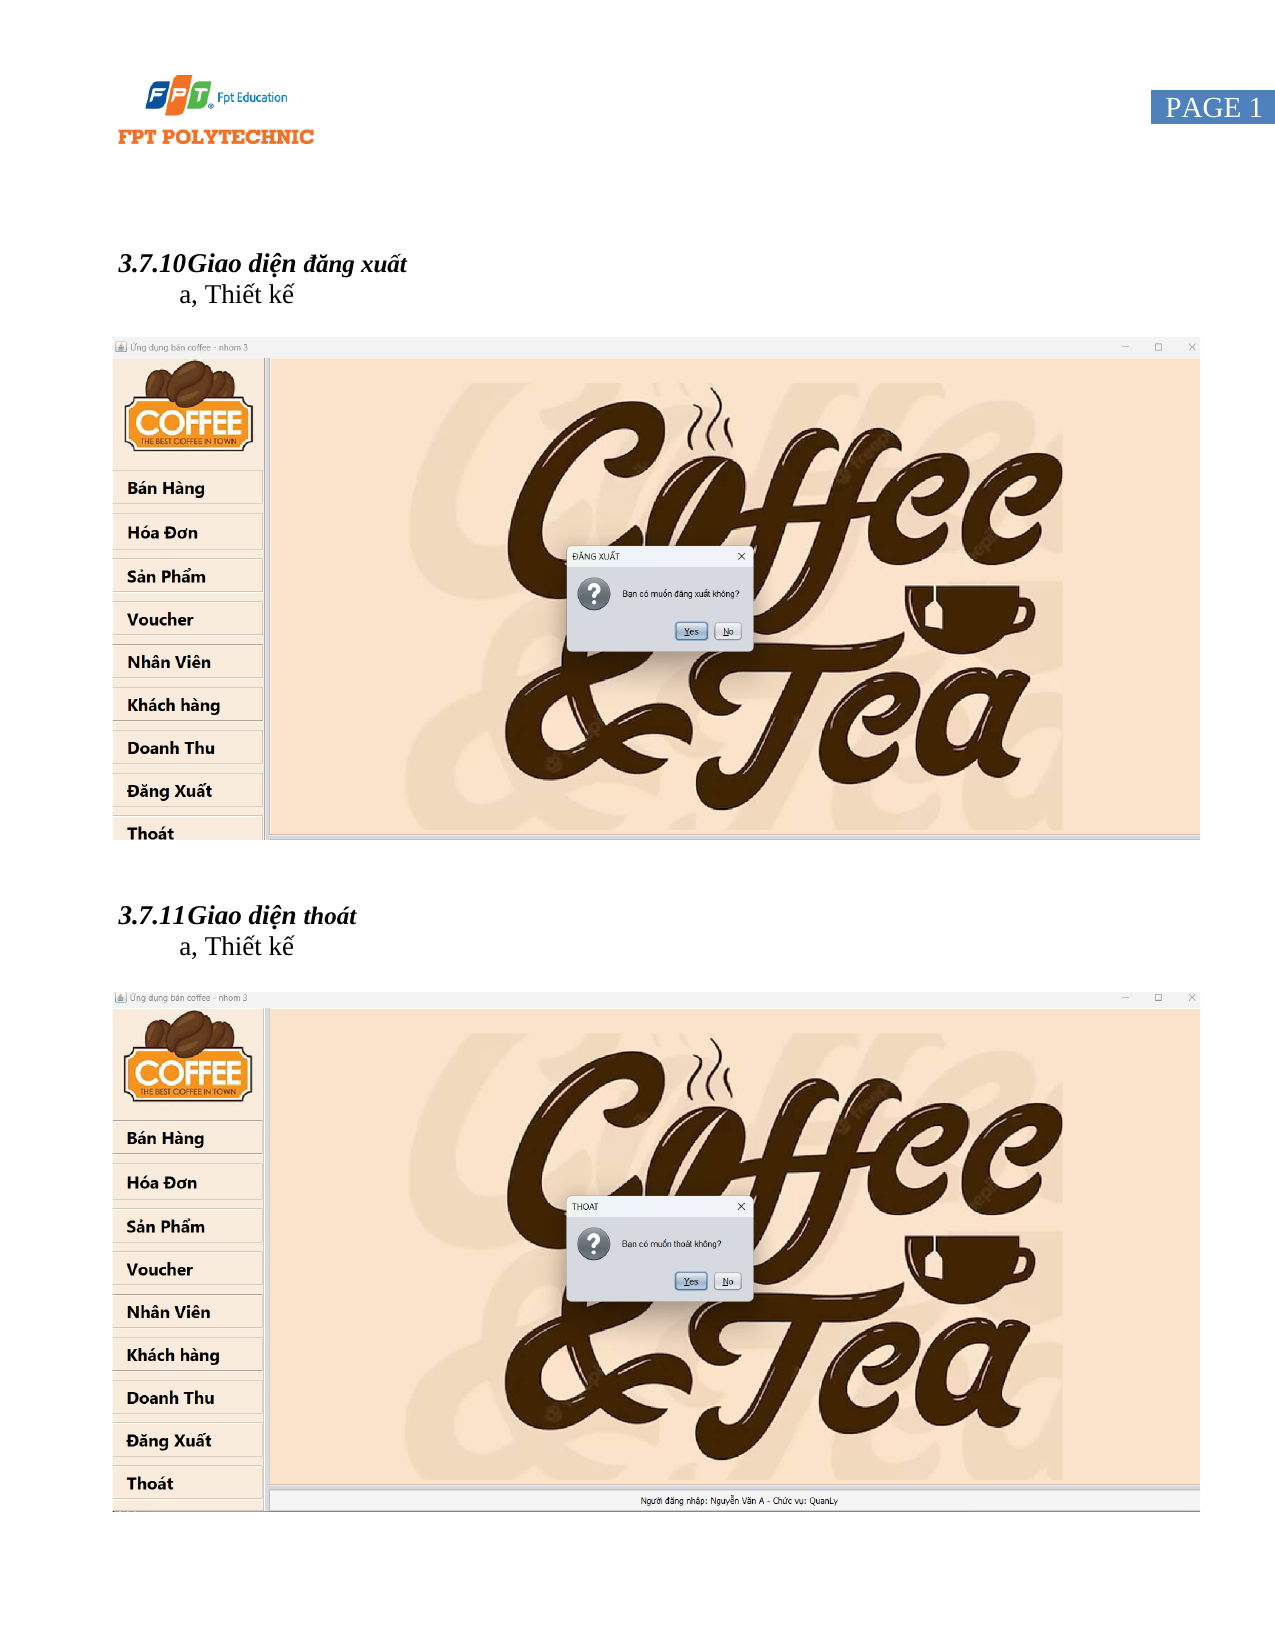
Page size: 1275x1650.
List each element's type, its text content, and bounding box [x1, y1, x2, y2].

subtitle Giao diện thoát [118, 899, 1200, 930]
text a, Thiết kế [179, 278, 1200, 309]
subtitle Giao diện đăng xuất [118, 247, 1200, 278]
picture [112, 992, 1200, 1512]
picture [112, 337, 1200, 840]
text a, Thiết kế [179, 930, 1200, 961]
picture [118, 75, 314, 144]
